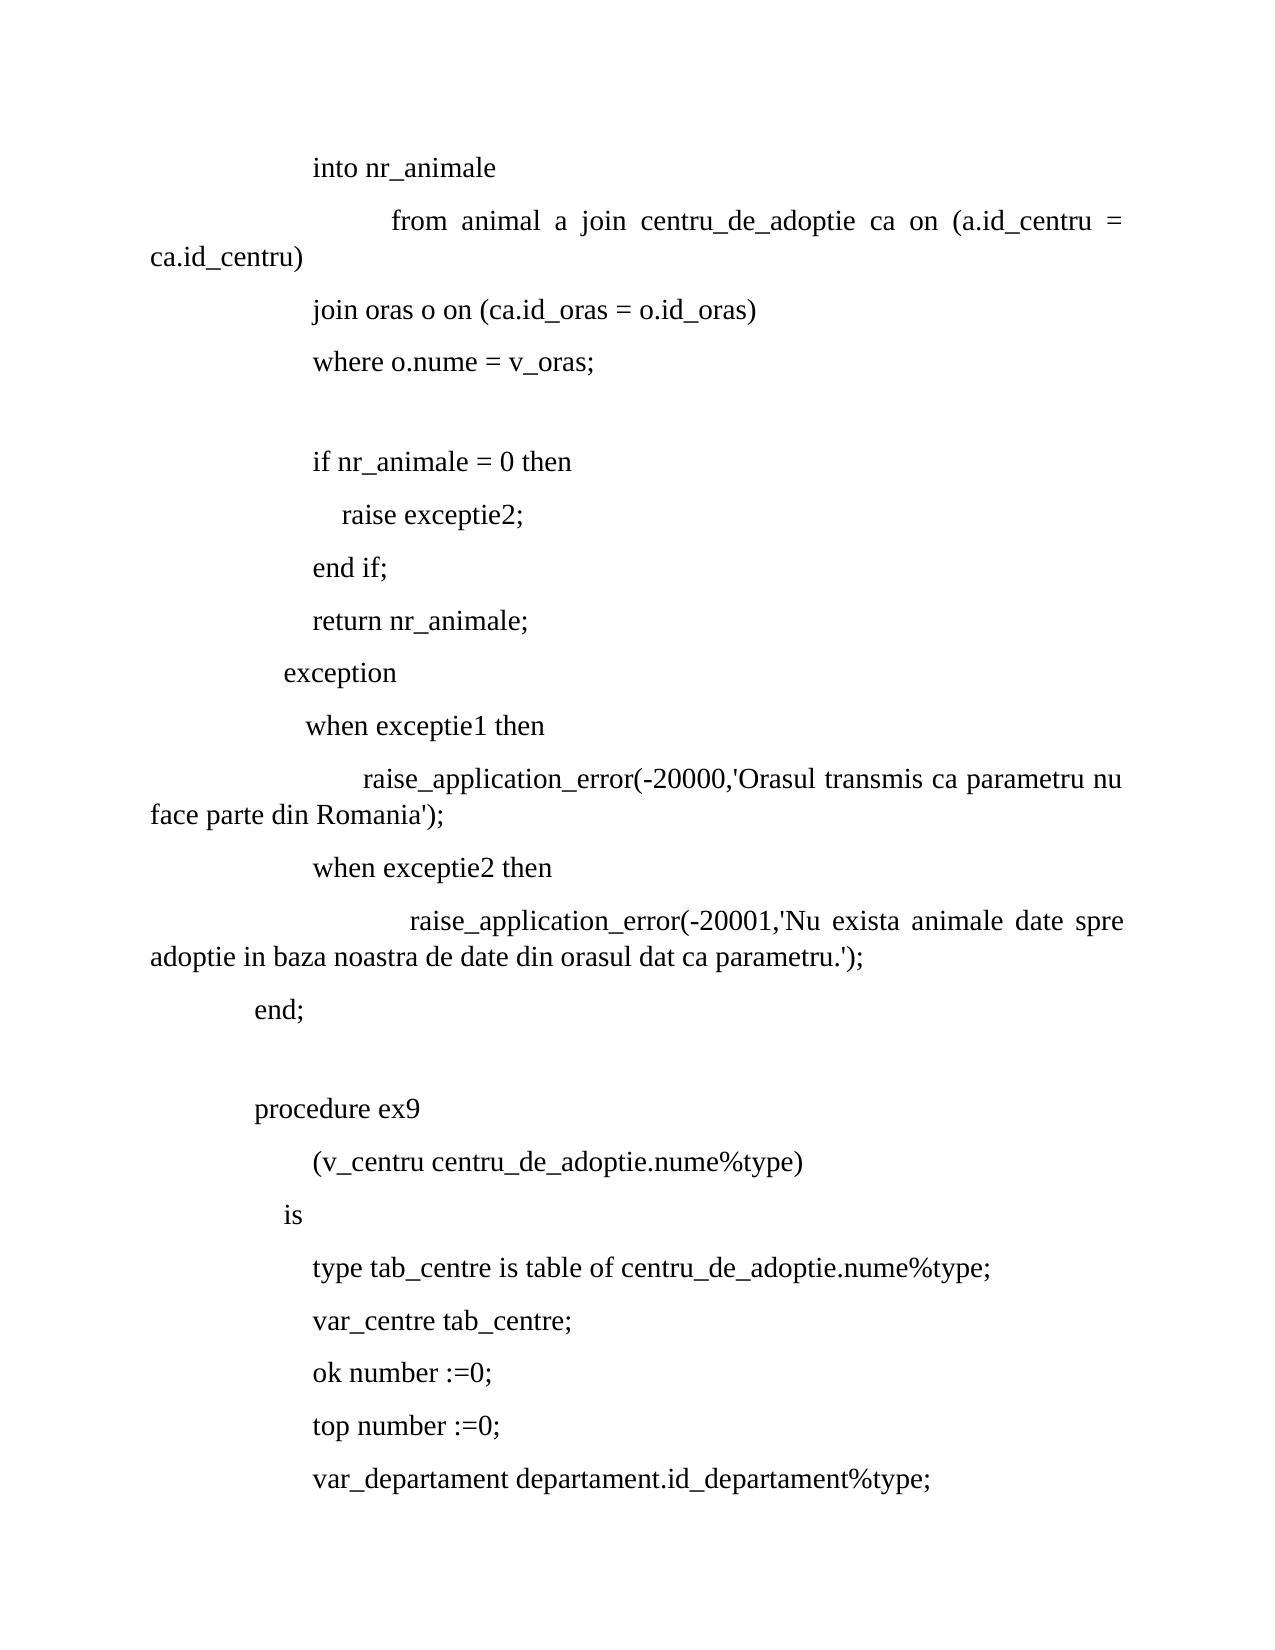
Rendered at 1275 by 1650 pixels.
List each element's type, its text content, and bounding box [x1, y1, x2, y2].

text where o.nume = v_oras; [150, 344, 1125, 378]
text raise_application_error(-20001,'Nu exista animale date spre adoptie in baza noastra de date din orasul dat ca parametru.'); [150, 903, 1125, 973]
text if nr_animale = 0 then [150, 444, 1125, 478]
text join oras o on (ca.id_oras = o.id_oras) [150, 292, 1125, 325]
text (v_centru centru_de_adoptie.nume%type) [150, 1144, 1125, 1178]
text when exceptie2 then [150, 850, 1125, 884]
text when exceptie1 then [150, 708, 1125, 742]
text ok number :=0; [150, 1356, 1125, 1389]
text is [150, 1197, 1125, 1231]
text type tab_centre is table of centru_de_adoptie.nume%type; [150, 1250, 1125, 1283]
text var_centre tab_centre; [150, 1303, 1125, 1336]
text into nr_animale [150, 150, 1125, 183]
text return nr_animale; [150, 603, 1125, 636]
text procedure ex9 [150, 1092, 1125, 1125]
text var_departament departament.id_departament%type; [150, 1461, 1125, 1495]
text top number :=0; [150, 1408, 1125, 1442]
text end; [150, 992, 1125, 1025]
text raise exceptie2; [150, 497, 1125, 531]
text exception [150, 656, 1125, 689]
text raise_application_error(-20000,'Orasul transmis ca parametru nu face parte din Romania'); [150, 761, 1125, 831]
text end if; [150, 550, 1125, 583]
text from animal a join centru_de_adoptie ca on (a.id_centru = ca.id_centru) [150, 203, 1125, 272]
